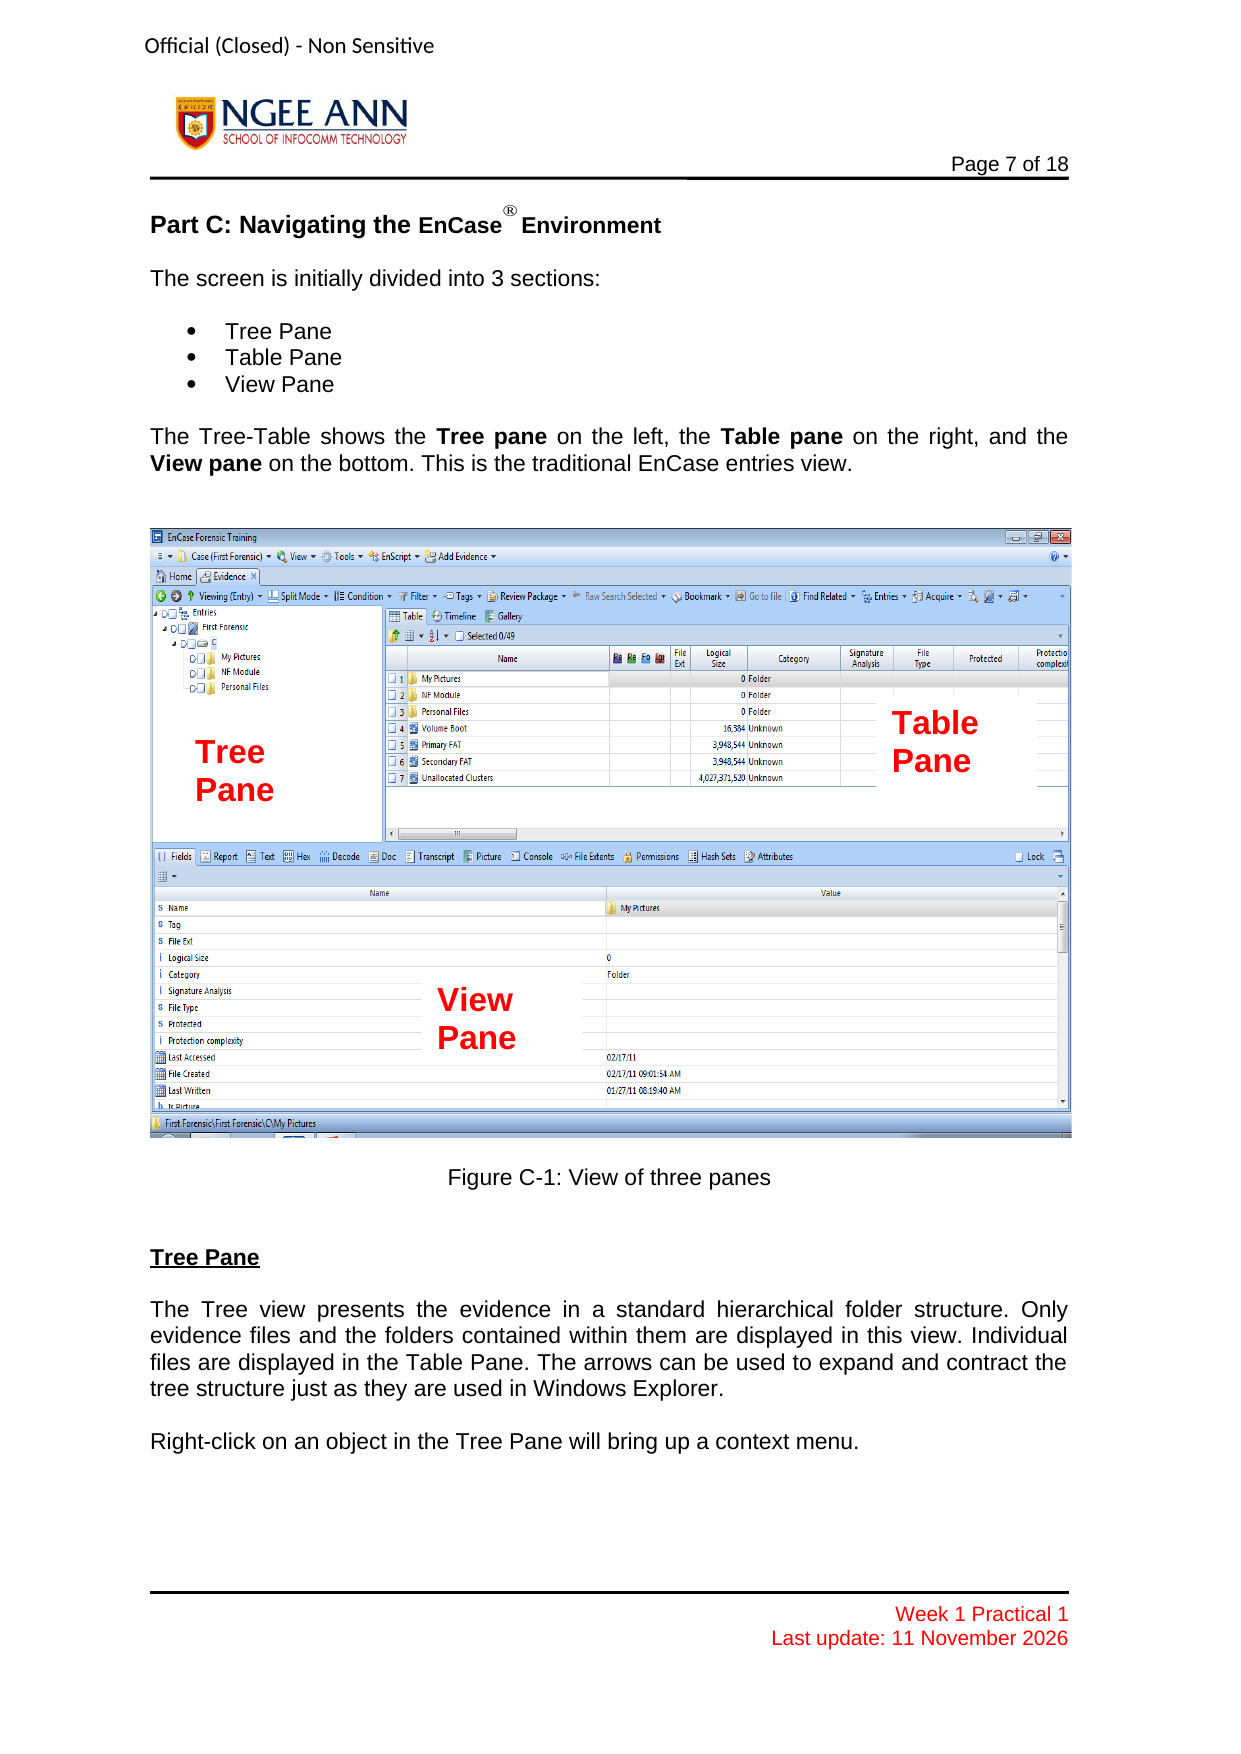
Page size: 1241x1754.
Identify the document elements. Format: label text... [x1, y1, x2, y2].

text Right-click on an object in the Tree Pane will bring up a context menu. [150, 1428, 1068, 1454]
text Figure C-1: View of three panes [150, 1164, 1068, 1191]
list View Pane [187, 371, 1068, 397]
list Table Pane [187, 344, 1068, 371]
text The Tree view presents the evidence in a standard hierarchical folder structure. Only evidence files and the folders contained within them are displayed in this view. Individual files are displayed in the Table Pane. The arrows can be used to expand and contract the tree structure just as they are used in Windows Explorer. [150, 1296, 1068, 1402]
text The screen is initially divided into 3 sections: [150, 265, 1068, 291]
picture [150, 75, 432, 172]
text The Tree-Table shows the Tree pane on the left, the Table pane on the right, and the View pane on the bottom. This is the traditional EnCase entries view. [150, 423, 1068, 476]
picture [150, 528, 1072, 1138]
text Part C: Navigating the EnCaseEnvironment [150, 202, 1068, 239]
text Tree Pane [150, 1243, 1068, 1270]
list Tree Pane [187, 318, 1068, 344]
